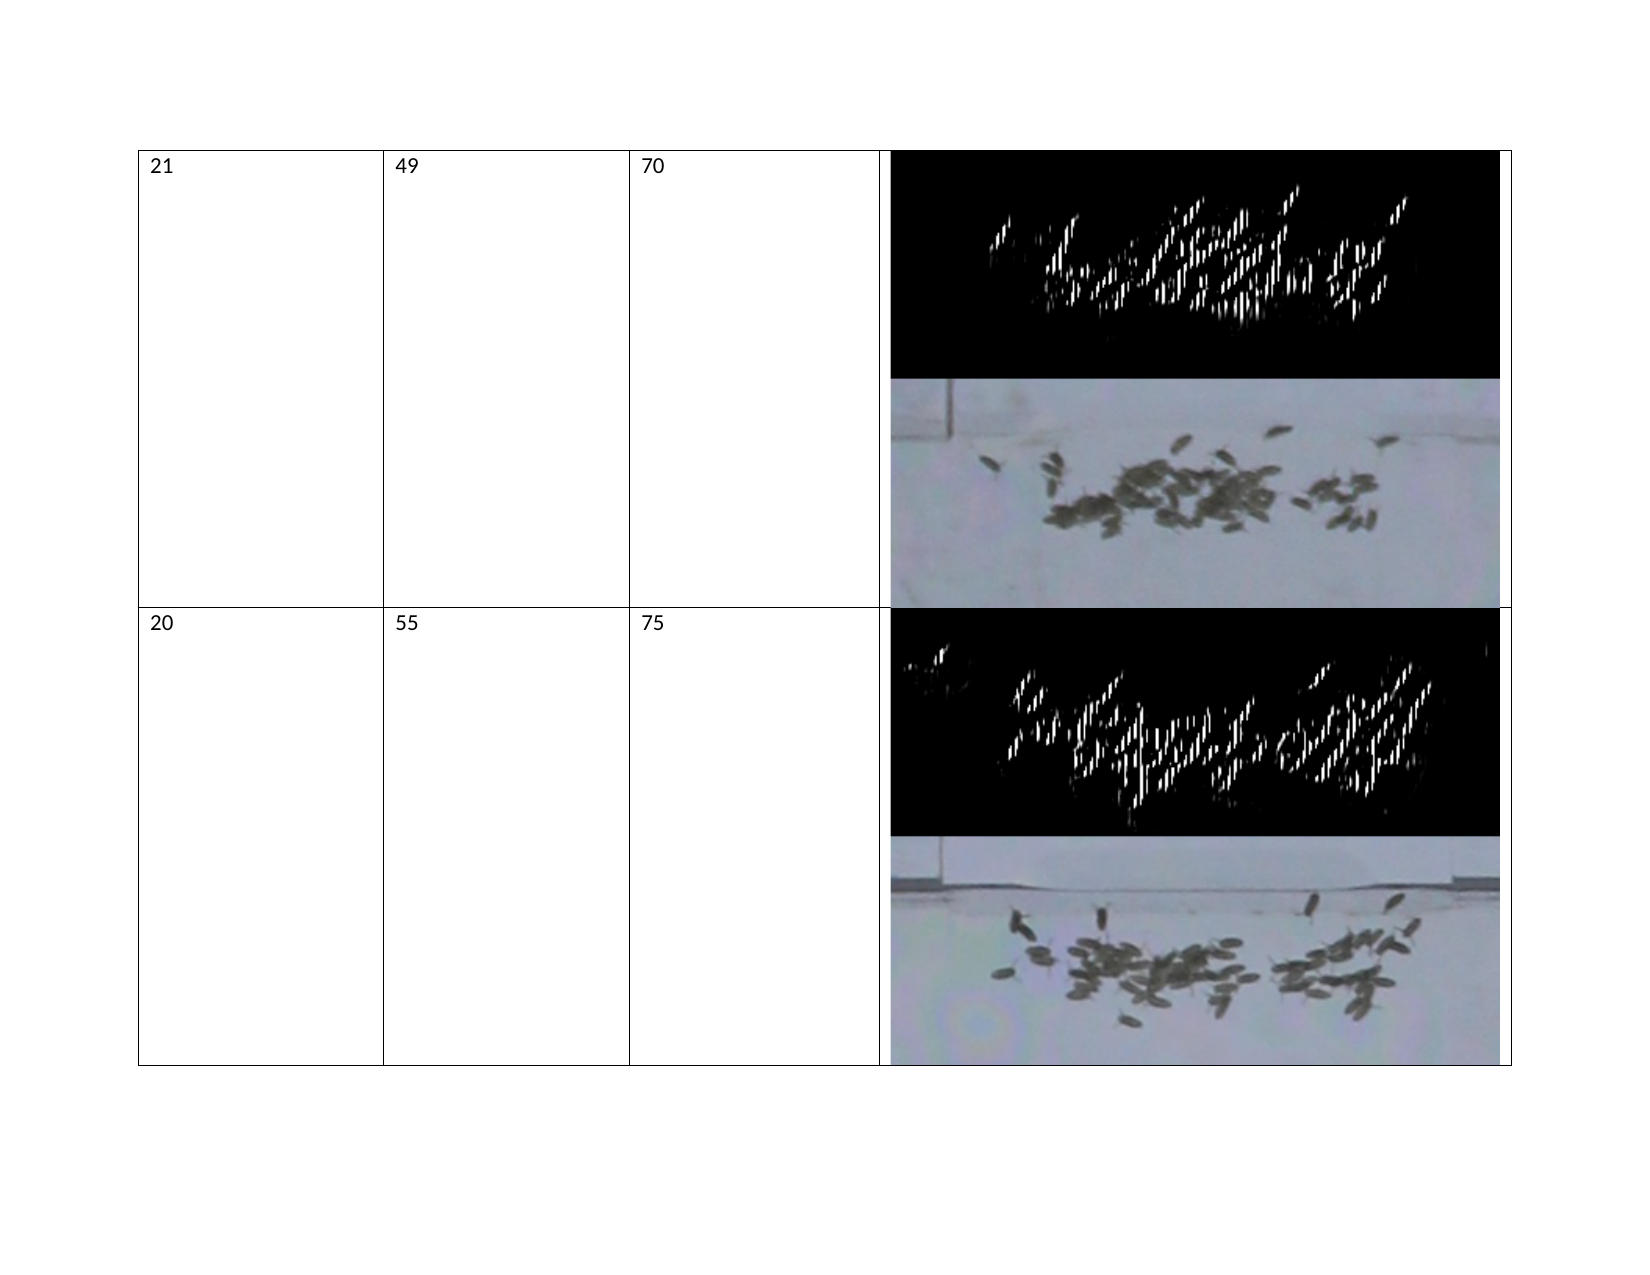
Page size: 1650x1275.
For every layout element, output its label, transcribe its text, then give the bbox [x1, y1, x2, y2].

table_cell [1500, 151, 1511, 607]
picture [890, 151, 1500, 1065]
table_cell [1500, 608, 1511, 1064]
table_cell 49 [384, 151, 629, 607]
table_cell 75 [630, 608, 879, 1064]
table_cell 20 [139, 608, 383, 1064]
table_cell 21 [139, 151, 383, 607]
table_cell 55 [384, 608, 629, 1064]
table_cell [880, 151, 890, 607]
table_cell [880, 608, 890, 1064]
table_cell 70 [630, 151, 879, 607]
